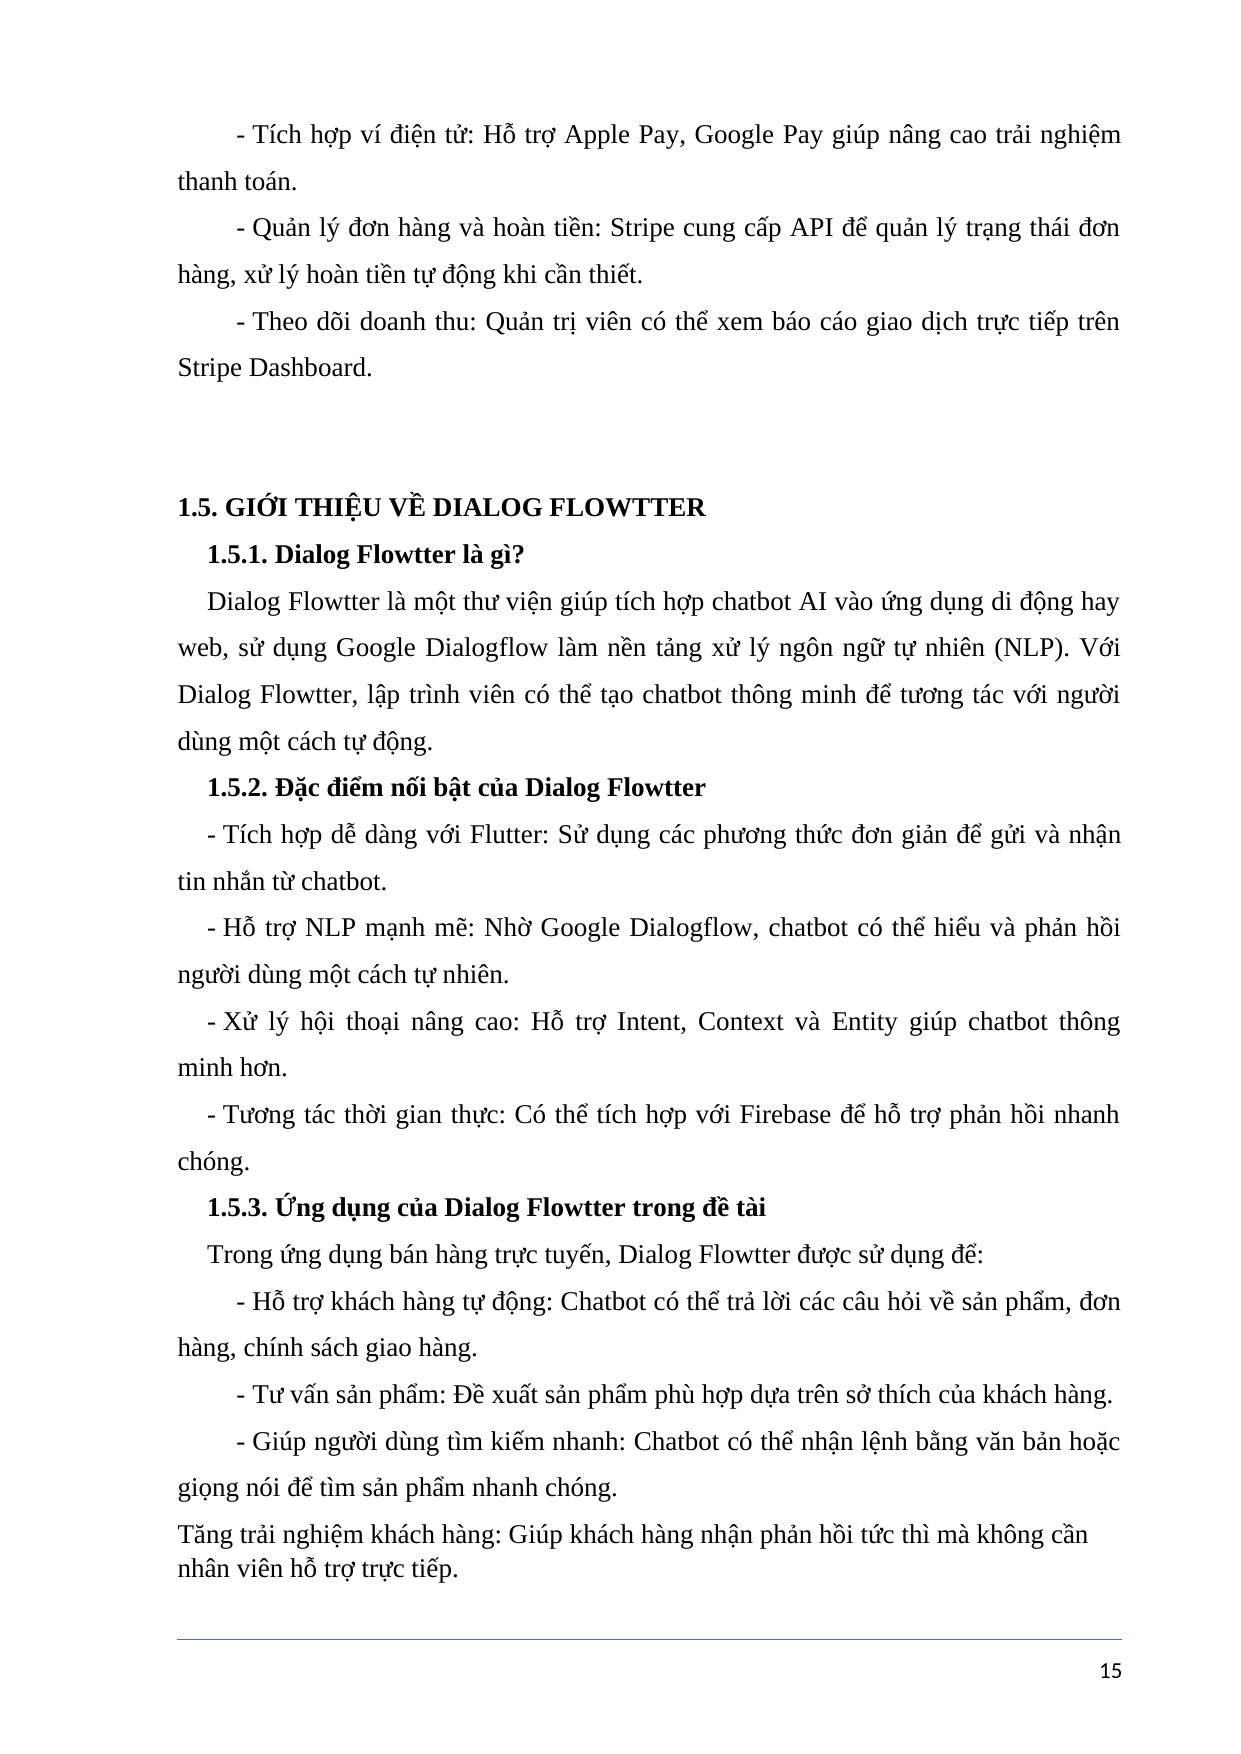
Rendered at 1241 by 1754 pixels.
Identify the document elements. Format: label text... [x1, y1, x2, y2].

list Giúp người dùng tìm kiếm nhanh: Chatbot có thể nhận lệnh bằng văn bản hoặc giọng nói để tìm sản phẩm nhanh chóng. [177, 1425, 1122, 1503]
list Tích hợp ví điện tử: Hỗ trợ Apple Pay, Google Pay giúp nâng cao trải nghiệm thanh toán. [177, 118, 1122, 196]
list Hỗ trợ NLP mạnh mẽ: Nhờ Google Dialogflow, chatbot có thể hiểu và phản hồi người dùng một cách tự nhiên. [177, 911, 1122, 989]
list Tư vấn sản phẩm: Đề xuất sản phẩm phù hợp dựa trên sở thích của khách hàng. [177, 1378, 1122, 1409]
list Theo dõi doanh thu: Quản trị viên có thể xem báo cáo giao dịch trực tiếp trên Stripe Dashboard. [177, 305, 1122, 383]
list GIỚI THIỆU VỀ DIALOG FLOWTTER [177, 491, 1122, 523]
text Tăng trải nghiệm khách hàng: Giúp khách hàng nhận phản hồi tức thì mà không cần nhân viên hỗ trợ trực tiếp. [177, 1518, 1122, 1583]
list Ứng dụng của Dialog Flowtter trong đề tài [177, 1191, 1122, 1223]
list Trong ứng dụng bán hàng trực tuyến, Dialog Flowtter được sử dụng để: [177, 1238, 1122, 1269]
list Đặc điểm nối bật của Dialog Flowtter [177, 771, 1122, 803]
list Dialog Flowtter là gì? [177, 538, 1122, 569]
list Xử lý hội thoại nâng cao: Hỗ trợ Intent, Context và Entity giúp chatbot thông minh hơn. [177, 1005, 1122, 1083]
list Tích hợp dễ dàng với Flutter: Sử dụng các phương thức đơn giản để gửi và nhận tin nhắn từ chatbot. [177, 818, 1122, 896]
list Tương tác thời gian thực: Có thể tích hợp với Firebase để hỗ trợ phản hồi nhanh chóng. [177, 1098, 1122, 1176]
list Quản lý đơn hàng và hoàn tiền: Stripe cung cấp API để quản lý trạng thái đơn hàng, xử lý hoàn tiền tự động khi cần thiết. [177, 211, 1122, 289]
list Hỗ trợ khách hàng tự động: Chatbot có thể trả lời các câu hỏi về sản phẩm, đơn hàng, chính sách giao hàng. [177, 1285, 1122, 1363]
list Dialog Flowtter là một thư viện giúp tích hợp chatbot AI vào ứng dụng di động hay web, sử dụng Google Dialogflow làm nền tảng xử lý ngôn ngữ tự nhiên (NLP). Với Dialog Flowtter, lập trình viên có thể tạo chatbot thông minh để tương tác với người dùng một cách tự động. [177, 585, 1122, 756]
